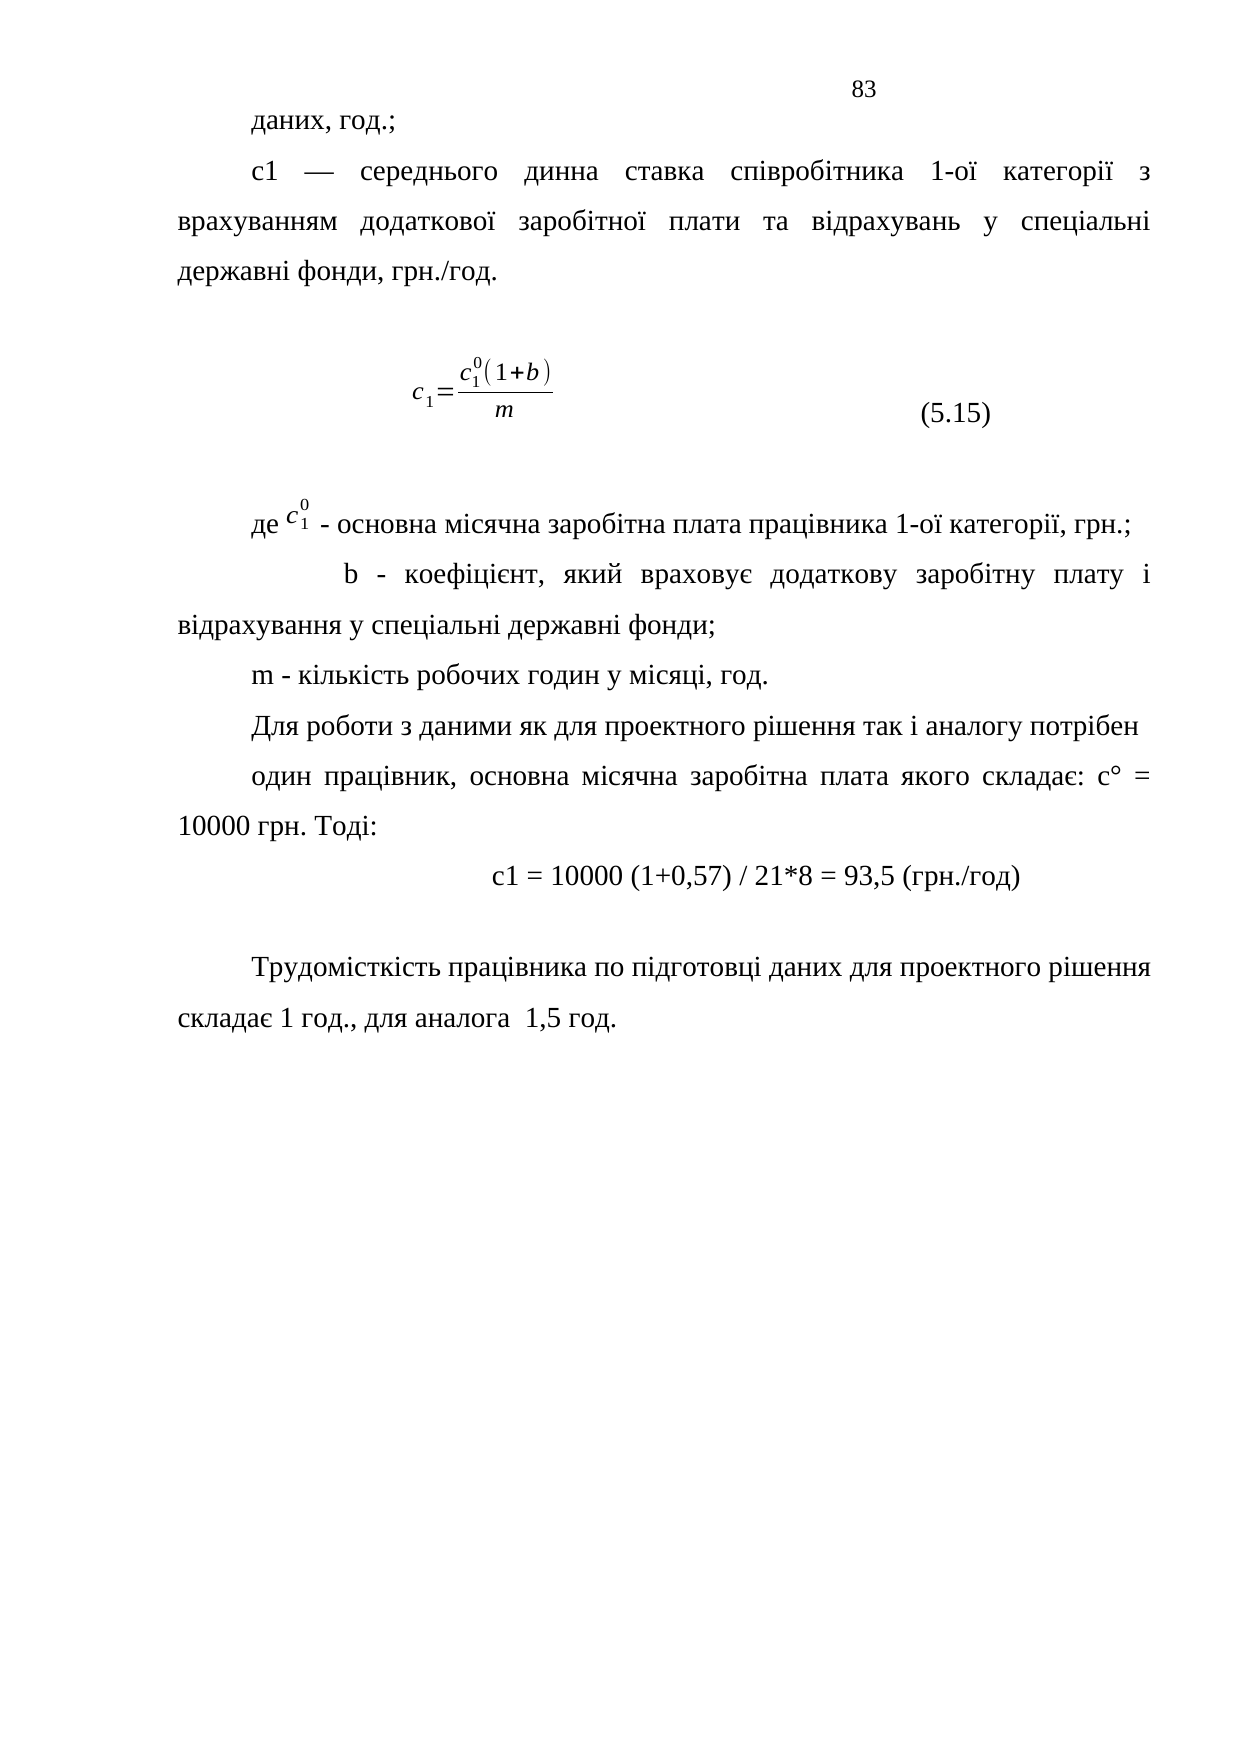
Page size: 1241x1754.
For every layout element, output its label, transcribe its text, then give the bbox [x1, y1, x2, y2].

text с1 — середнього динна ставка співробітника 1-ої категорії з врахуванням додаткової заробітної плати та відрахувань у спеціальні державні фонди, грн./год. [177, 153, 1152, 287]
text (5.15) [177, 354, 1152, 429]
text Для роботи з даними як для проектного рішення так і аналогу потрібен [177, 708, 1152, 741]
text Трудомісткість працівника по підготовці даних для проектного рішення складає 1 год., для аналога 1,5 год. [177, 949, 1152, 1033]
text c1 = 10000 (1+0,57) / 21*8 = 93,5 (грн./год) [177, 858, 1152, 935]
text один працівник, основна місячна заробітна плата якого складає: с° = 10000 грн. Тоді: [177, 758, 1152, 842]
text де - основна місячна заробітна плата працівника 1-ої категорії, грн.; [177, 496, 1152, 540]
text b - коефіцієнт, який враховує додаткову заробітну плату і відрахування у спеціальні державні фонди; [177, 557, 1152, 641]
text m - кількість робочих годин у місяці, год. [177, 657, 1152, 691]
text даних, год.; [177, 102, 1152, 136]
